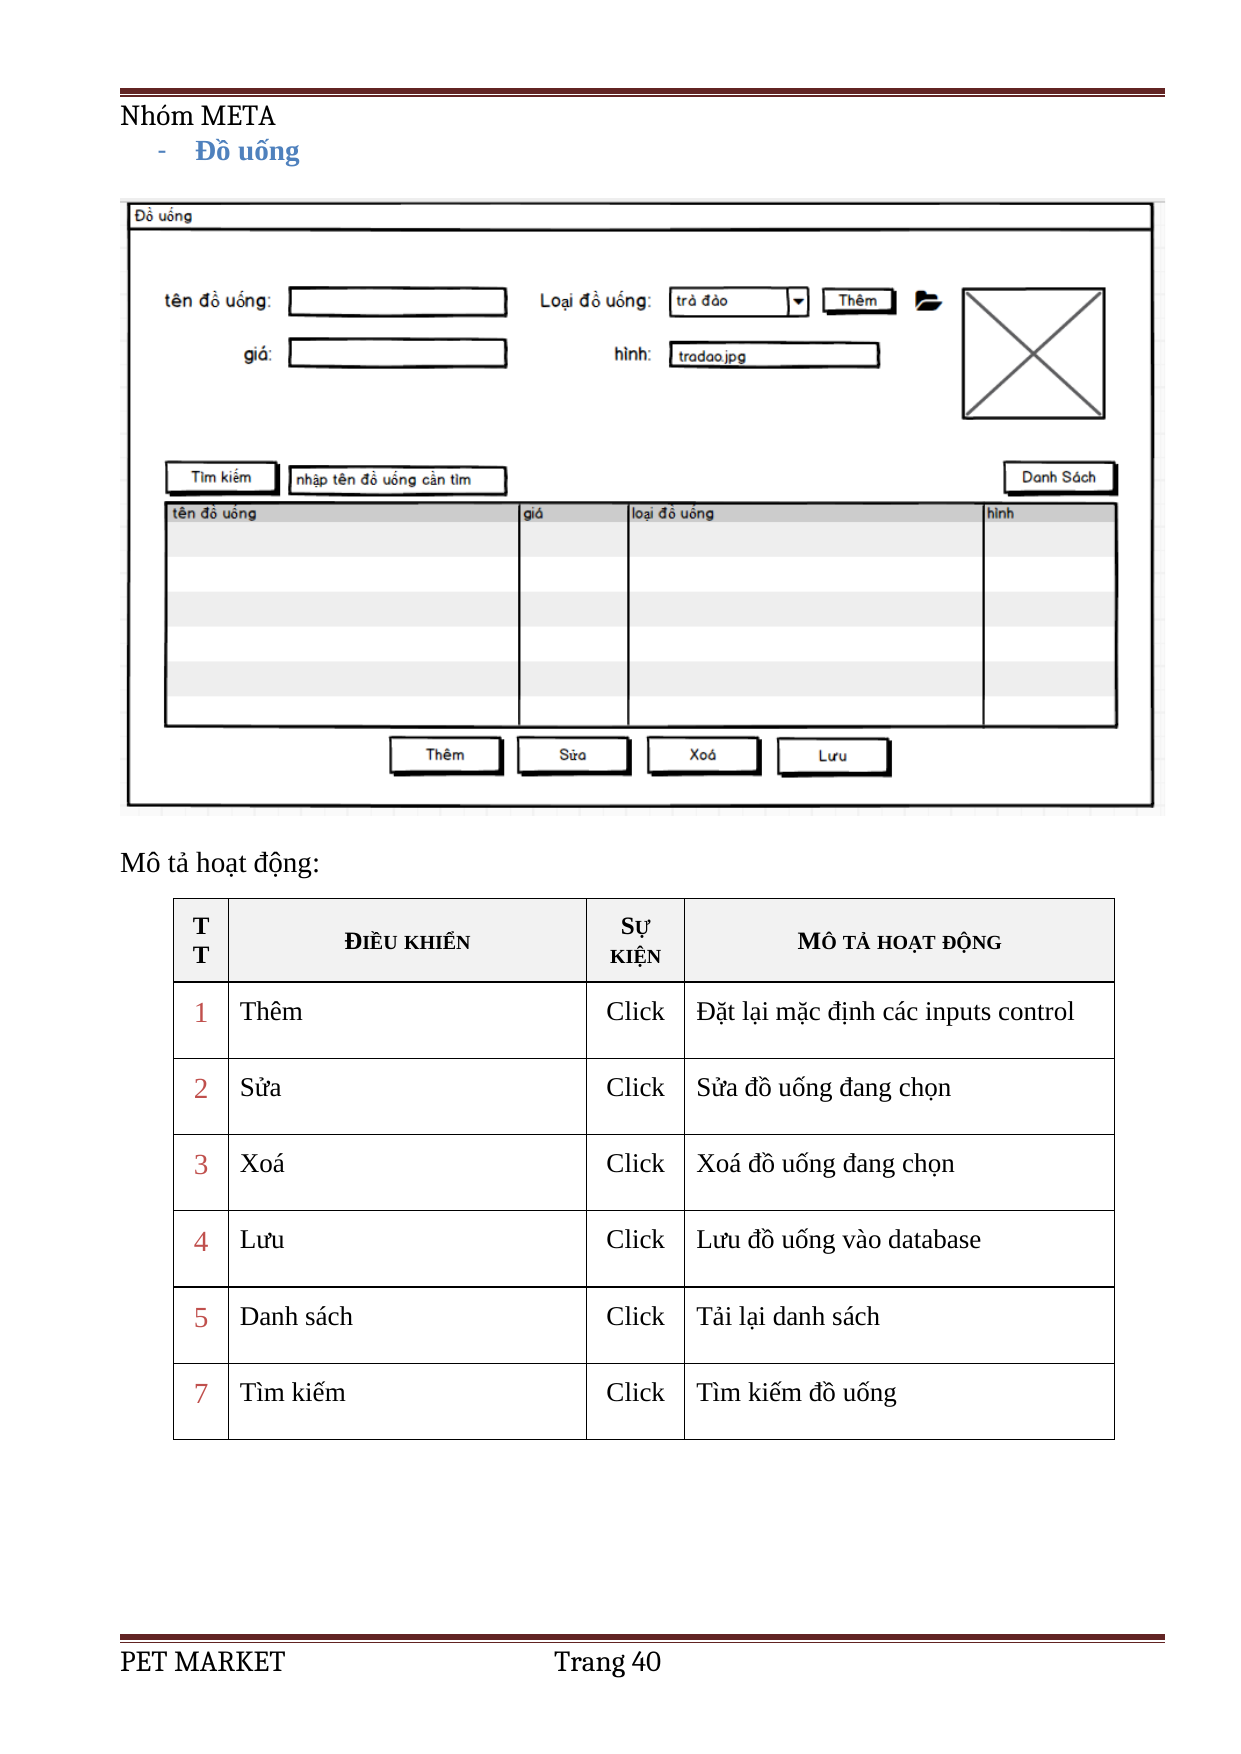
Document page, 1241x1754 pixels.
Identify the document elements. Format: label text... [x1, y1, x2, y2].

table_cell Lưu đồ uống vào database [685, 1211, 1114, 1286]
subtitle Đồ uống [157, 132, 1165, 168]
table_cell Xoá đồ uống đang chọn [685, 1135, 1114, 1210]
table_cell 1 [174, 983, 228, 1058]
table_cell Click [587, 1135, 684, 1210]
table_header Điều khiển [229, 899, 586, 981]
table_cell Đặt lại mặc định các inputs control [685, 983, 1114, 1058]
table_cell Tìm kiếm đồ uống [685, 1364, 1114, 1439]
table_cell Xoá [229, 1135, 586, 1210]
table_cell 7 [174, 1364, 228, 1439]
table_cell Sửa đồ uống đang chọn [685, 1059, 1114, 1134]
table_cell Tìm kiếm [229, 1364, 586, 1439]
table_cell 4 [174, 1211, 228, 1286]
text Mô tả hoạt động: [120, 845, 1165, 878]
table_cell Click [587, 1288, 684, 1363]
table_cell Lưu [229, 1211, 586, 1286]
picture [120, 198, 1166, 816]
table_header TT [174, 899, 228, 981]
table_cell 2 [174, 1059, 228, 1134]
table_cell Click [587, 983, 684, 1058]
table_cell Click [587, 1059, 684, 1134]
table_cell Sửa [229, 1059, 586, 1134]
table_cell 3 [174, 1135, 228, 1210]
table_cell Thêm [229, 983, 586, 1058]
table_cell Danh sách [229, 1288, 586, 1363]
table_header Mô tả hoạt động [685, 899, 1114, 981]
table_cell 5 [174, 1288, 228, 1363]
table_cell Tải lại danh sách [685, 1288, 1114, 1363]
table_cell Click [587, 1211, 684, 1286]
table_header Sự kiện [587, 899, 684, 981]
table_cell Click [587, 1364, 684, 1439]
